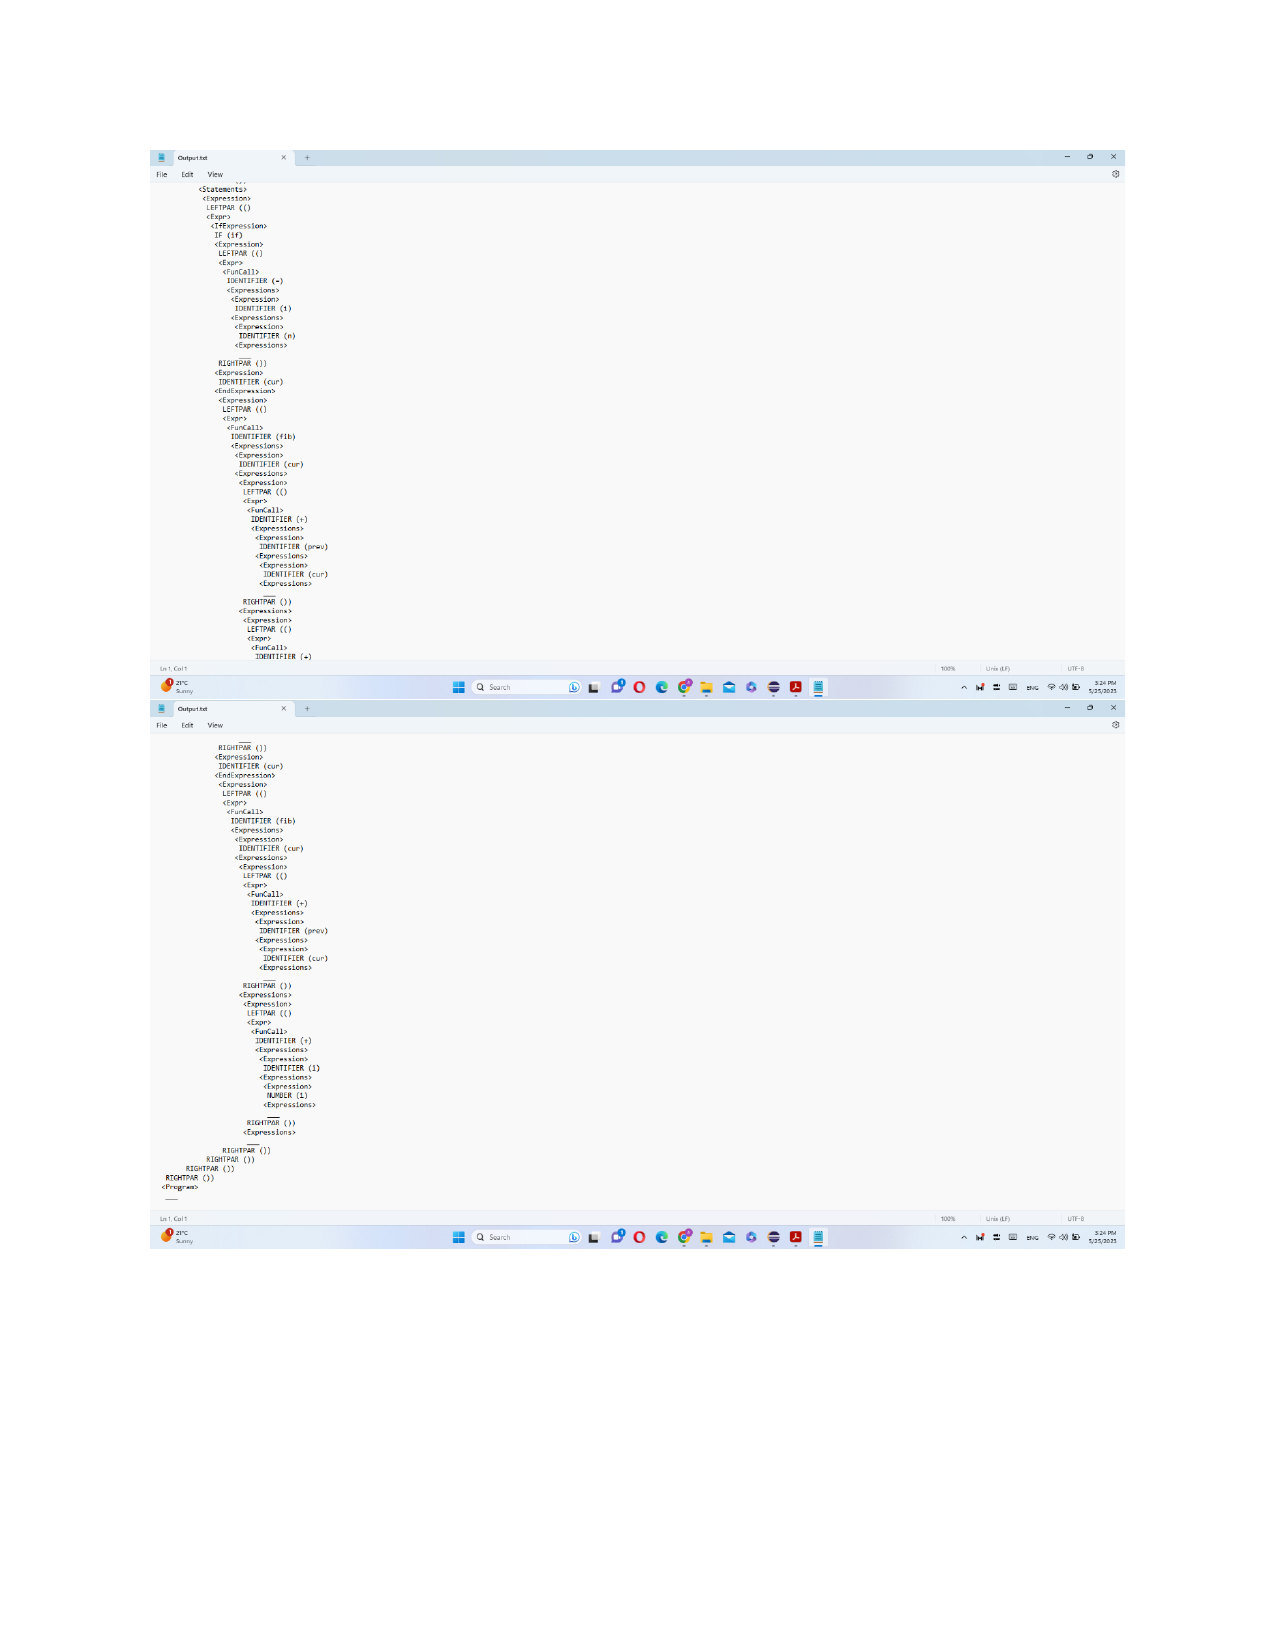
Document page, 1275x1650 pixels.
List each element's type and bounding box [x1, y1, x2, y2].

picture [150, 700, 1125, 1249]
picture [150, 150, 1125, 699]
